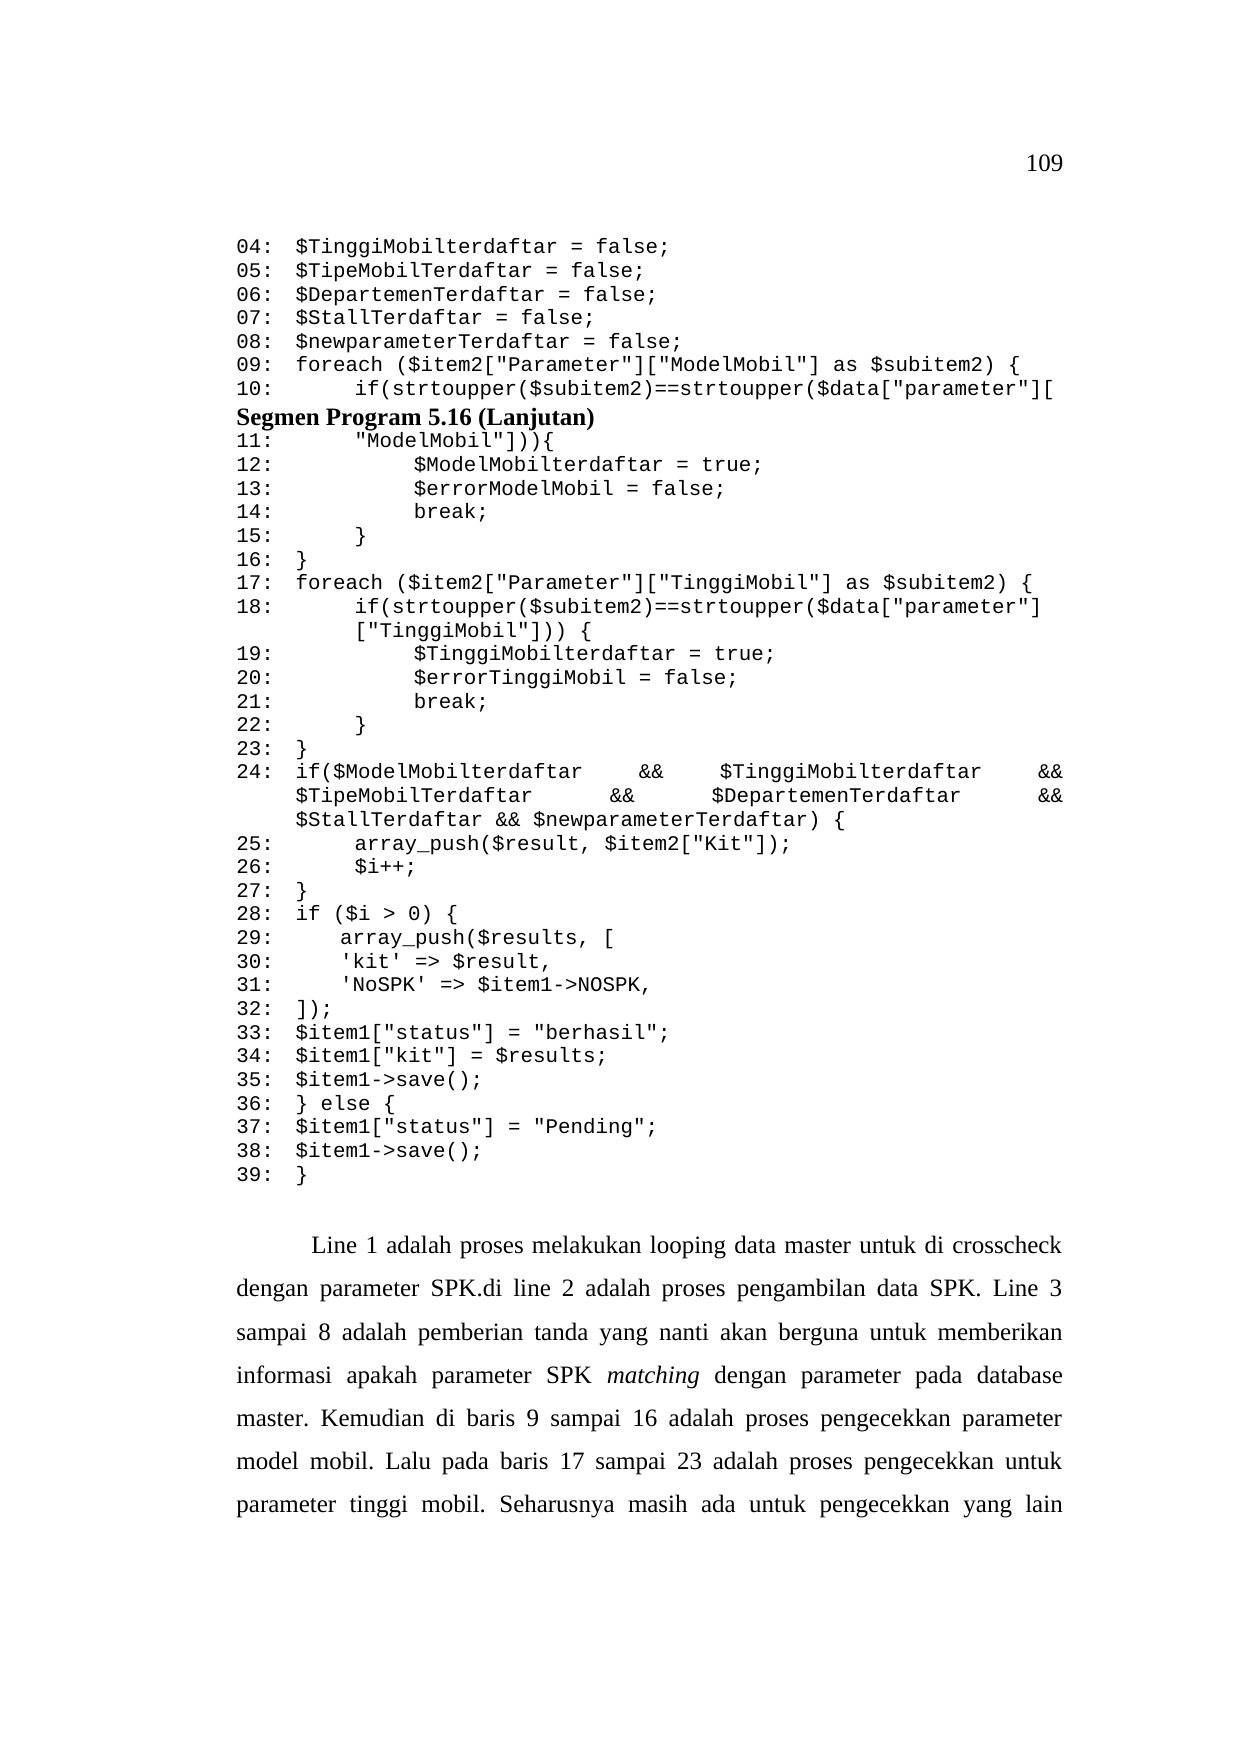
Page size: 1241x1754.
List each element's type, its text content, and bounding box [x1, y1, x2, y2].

text $DepartemenTerdaftar = false; [236, 283, 1063, 307]
text if ($i > 0) { [236, 903, 1063, 927]
text "ModelMobil"])){ [236, 431, 1063, 454]
text } [236, 1163, 1063, 1187]
text $item1["status"] = "berhasil"; [236, 1022, 1063, 1045]
text $TinggiMobilterdaftar = true; [236, 643, 1063, 667]
text foreach ($item2["Parameter"]["TinggiMobil"] as $subitem2) { [236, 572, 1063, 596]
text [236, 1230, 1063, 1518]
text 'NoSPK' => $item1->NOSPK, [236, 974, 1063, 998]
text Segmen Program 5.16 (Lanjutan) [236, 402, 1063, 431]
text $newparameterTerdaftar = false; [236, 331, 1063, 354]
text $item1["kit"] = $results; [236, 1045, 1063, 1069]
text $item1->save(); [236, 1140, 1063, 1163]
text $errorModelMobil = false; [236, 478, 1063, 501]
text $errorTinggiMobil = false; [236, 667, 1063, 691]
text array_push($results, [ [236, 927, 1063, 951]
text $item1->save(); [236, 1069, 1063, 1093]
text $ModelMobilterdaftar = true; [236, 454, 1063, 478]
text 'kit' => $result, [236, 951, 1063, 974]
text if($ModelMobilterdaftar && $TinggiMobilterdaftar && $TipeMobilTerdaftar && $DepartemenTerdaftar && $StallTerdaftar && $newparameterTerdaftar) { [236, 762, 1063, 832]
text $i++; [236, 856, 1063, 880]
text if(strtoupper($subitem2)==strtoupper($data["parameter"][ [236, 378, 1063, 402]
text break; [236, 691, 1063, 714]
text break; [236, 501, 1063, 525]
text foreach ($item2["Parameter"]["ModelMobil"] as $subitem2) { [236, 354, 1063, 378]
text } [236, 880, 1063, 903]
text if(strtoupper($subitem2)==strtoupper($data["parameter"]["TinggiMobil"])) { [236, 596, 1063, 643]
text $item1["status"] = "Pending"; [236, 1116, 1063, 1140]
text } [236, 738, 1063, 762]
text } [236, 549, 1063, 572]
text } [236, 525, 1063, 549]
text array_push($result, $item2["Kit"]); [236, 832, 1063, 856]
text $StallTerdaftar = false; [236, 307, 1063, 331]
text $TipeMobilTerdaftar = false; [236, 260, 1063, 283]
text } [236, 714, 1063, 738]
text ]); [236, 998, 1063, 1022]
text $TinggiMobilterdaftar = false; [236, 236, 1063, 260]
text } else { [236, 1093, 1063, 1116]
